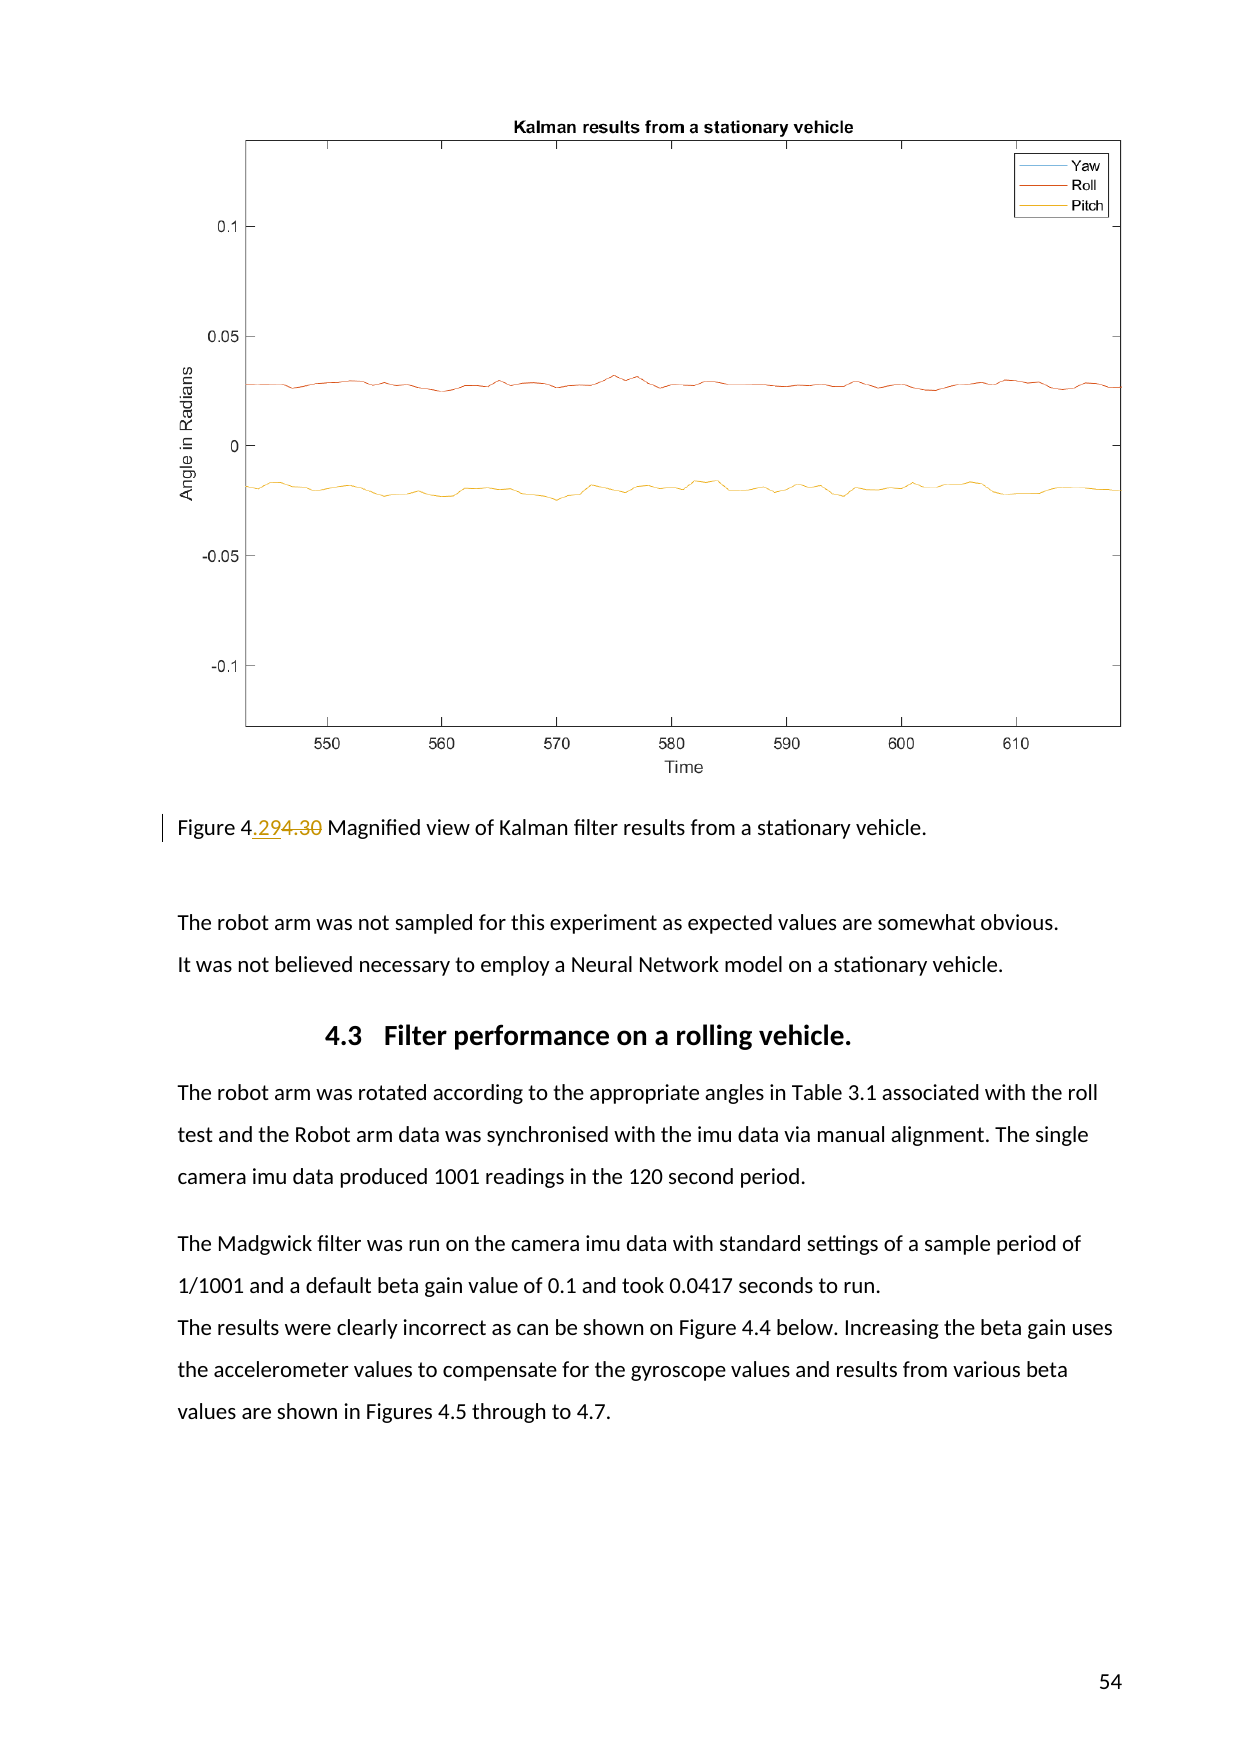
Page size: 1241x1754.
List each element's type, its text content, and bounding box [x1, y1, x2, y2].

subtitle Filter performance on a rolling vehicle. [325, 1017, 1122, 1053]
text The robot arm was rotated according to the appropriate angles in Table 3.1 associated with the roll test and the Robot arm data was synchronised with the imu data via manual alignment. The single camera imu data produced 1001 readings in the 120 second period. [177, 1078, 1122, 1190]
text The robot arm was not sampled for this experiment as expected values are somewhat obvious. It was not believed necessary to employ a Neural Network model on a stationary vehicle. [177, 867, 1122, 978]
text Figure 4 Magnified view of Kalman filter results from a stationary vehicle. [177, 813, 1122, 842]
picture [177, 118, 1123, 775]
text The Madgwick filter was run on the camera imu data with standard settings of a sample period of 1/1001 and a default beta gain value of 0.1 and took 0.0417 seconds to run. The results were clearly incorrect as can be shown on Figure 4.4 below. Increasing the beta gain uses the accelerometer values to compensate for the gyroscope values and results from various beta values are shown in Figures 4.5 through to 4.7. [177, 1229, 1122, 1425]
